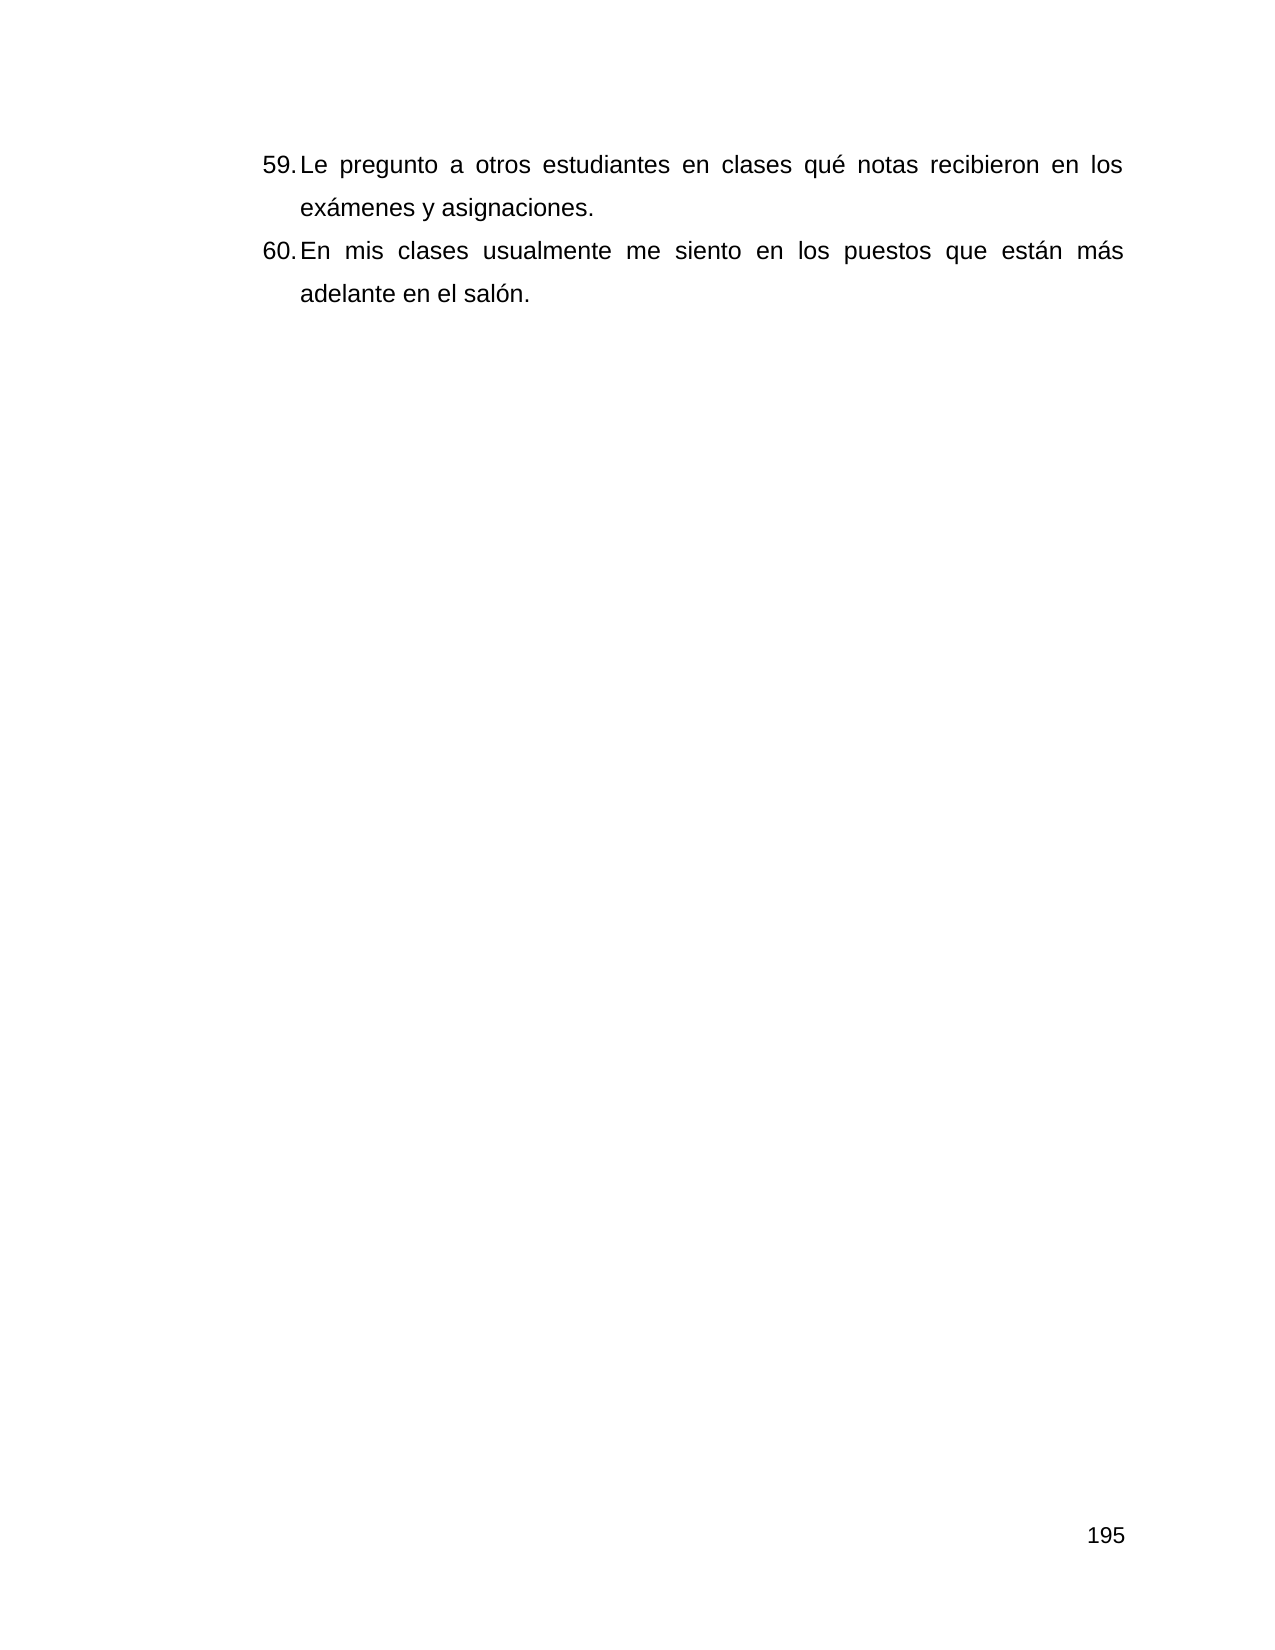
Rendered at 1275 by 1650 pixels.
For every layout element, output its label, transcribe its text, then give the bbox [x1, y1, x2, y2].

list Le pregunto a otros estudiantes en clases qué notas recibieron en los exámenes y asignaciones. [262, 150, 1125, 222]
list En mis clases usualmente me siento en los puestos que están más adelante en el salón. [262, 236, 1125, 308]
